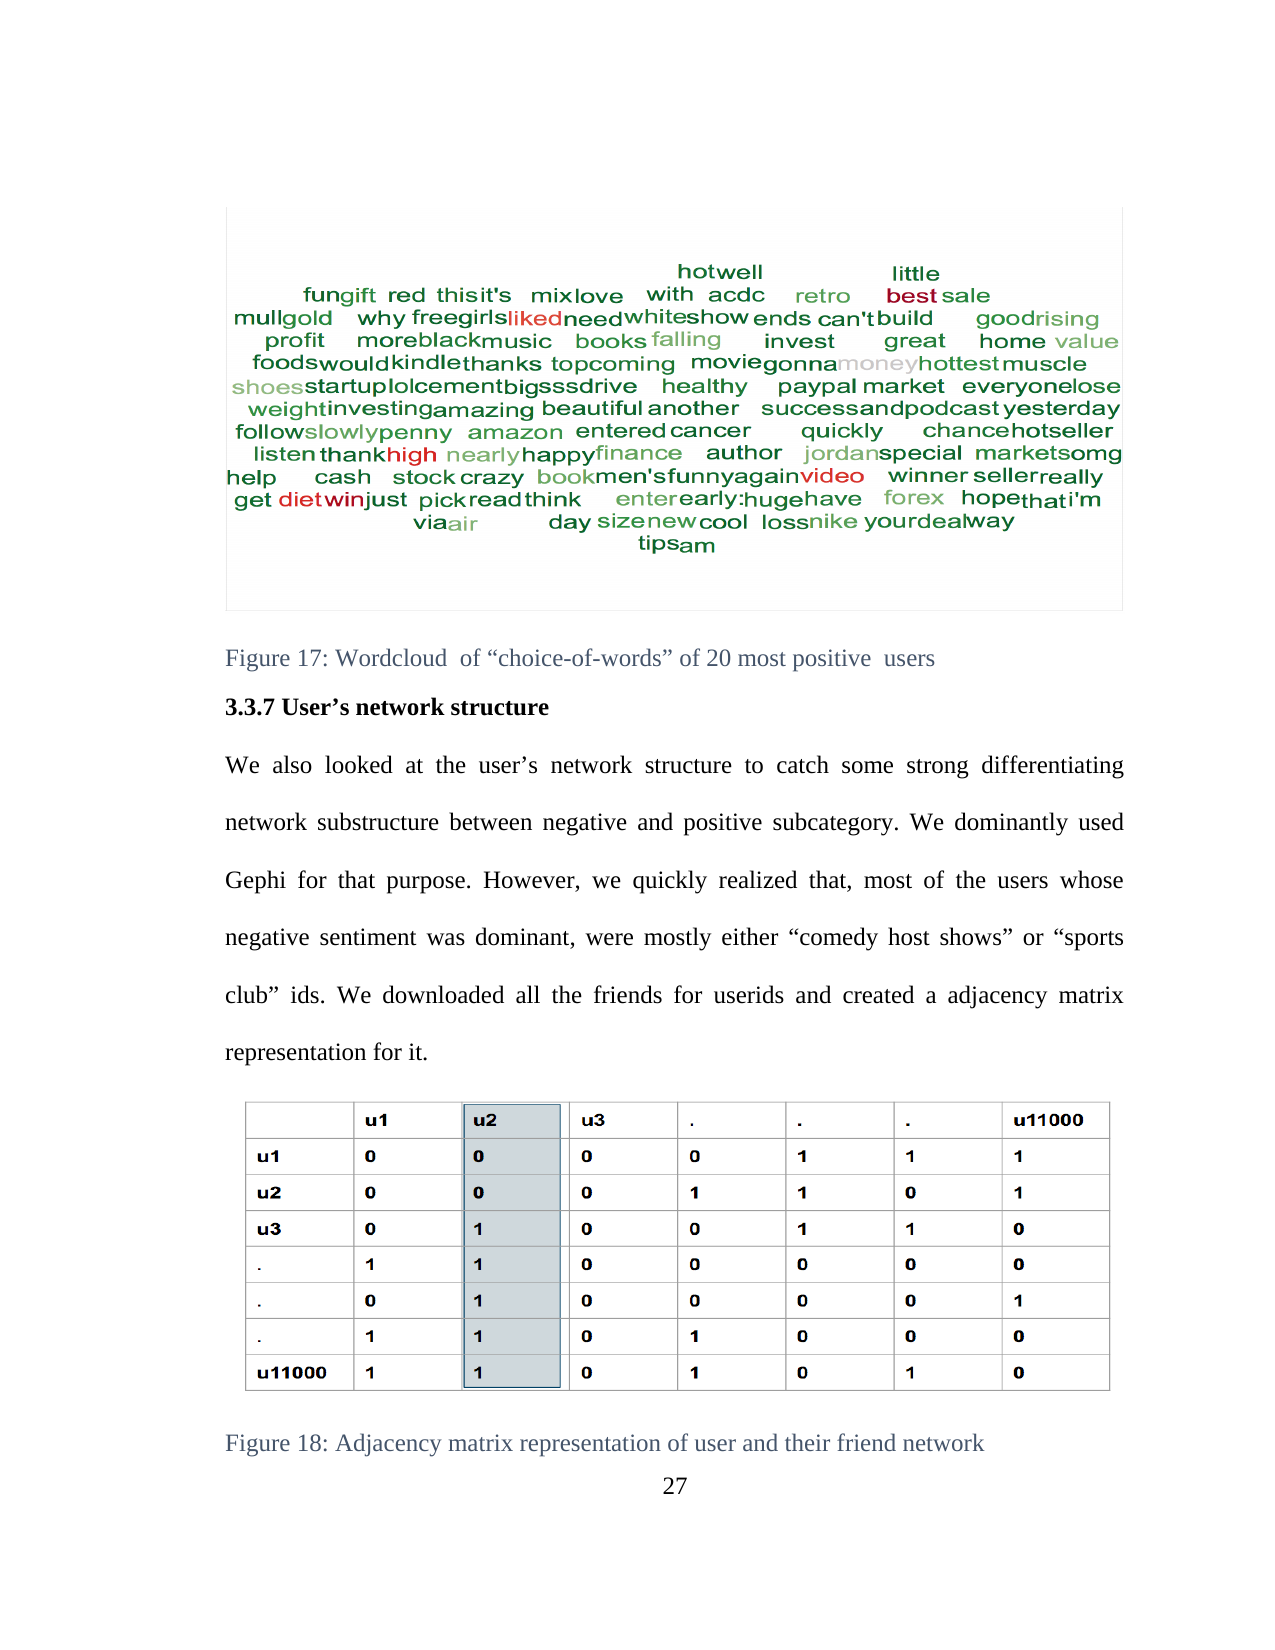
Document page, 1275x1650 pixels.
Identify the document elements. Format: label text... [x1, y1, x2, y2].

text 3.3.7 User’s network structure [225, 692, 1125, 721]
text Figure 17: Wordcloud of “choice-of-words” of 20 most positive users [225, 643, 1125, 671]
picture [225, 207, 1125, 614]
picture [225, 1094, 1125, 1400]
text We also looked at the user’s network structure to catch some strong differentiating network substructure between negative and positive subcategory. We dominantly used Gephi for that purpose. However, we quickly realized that, most of the users whose negative sentiment was dominant, were mostly either “comedy host shows” or “sports club” ids. We downloaded all the friends for userids and created a adjacency matrix representation for it. [225, 750, 1125, 1066]
text Figure 18: Adjacency matrix representation of user and their friend network [225, 1428, 1125, 1457]
